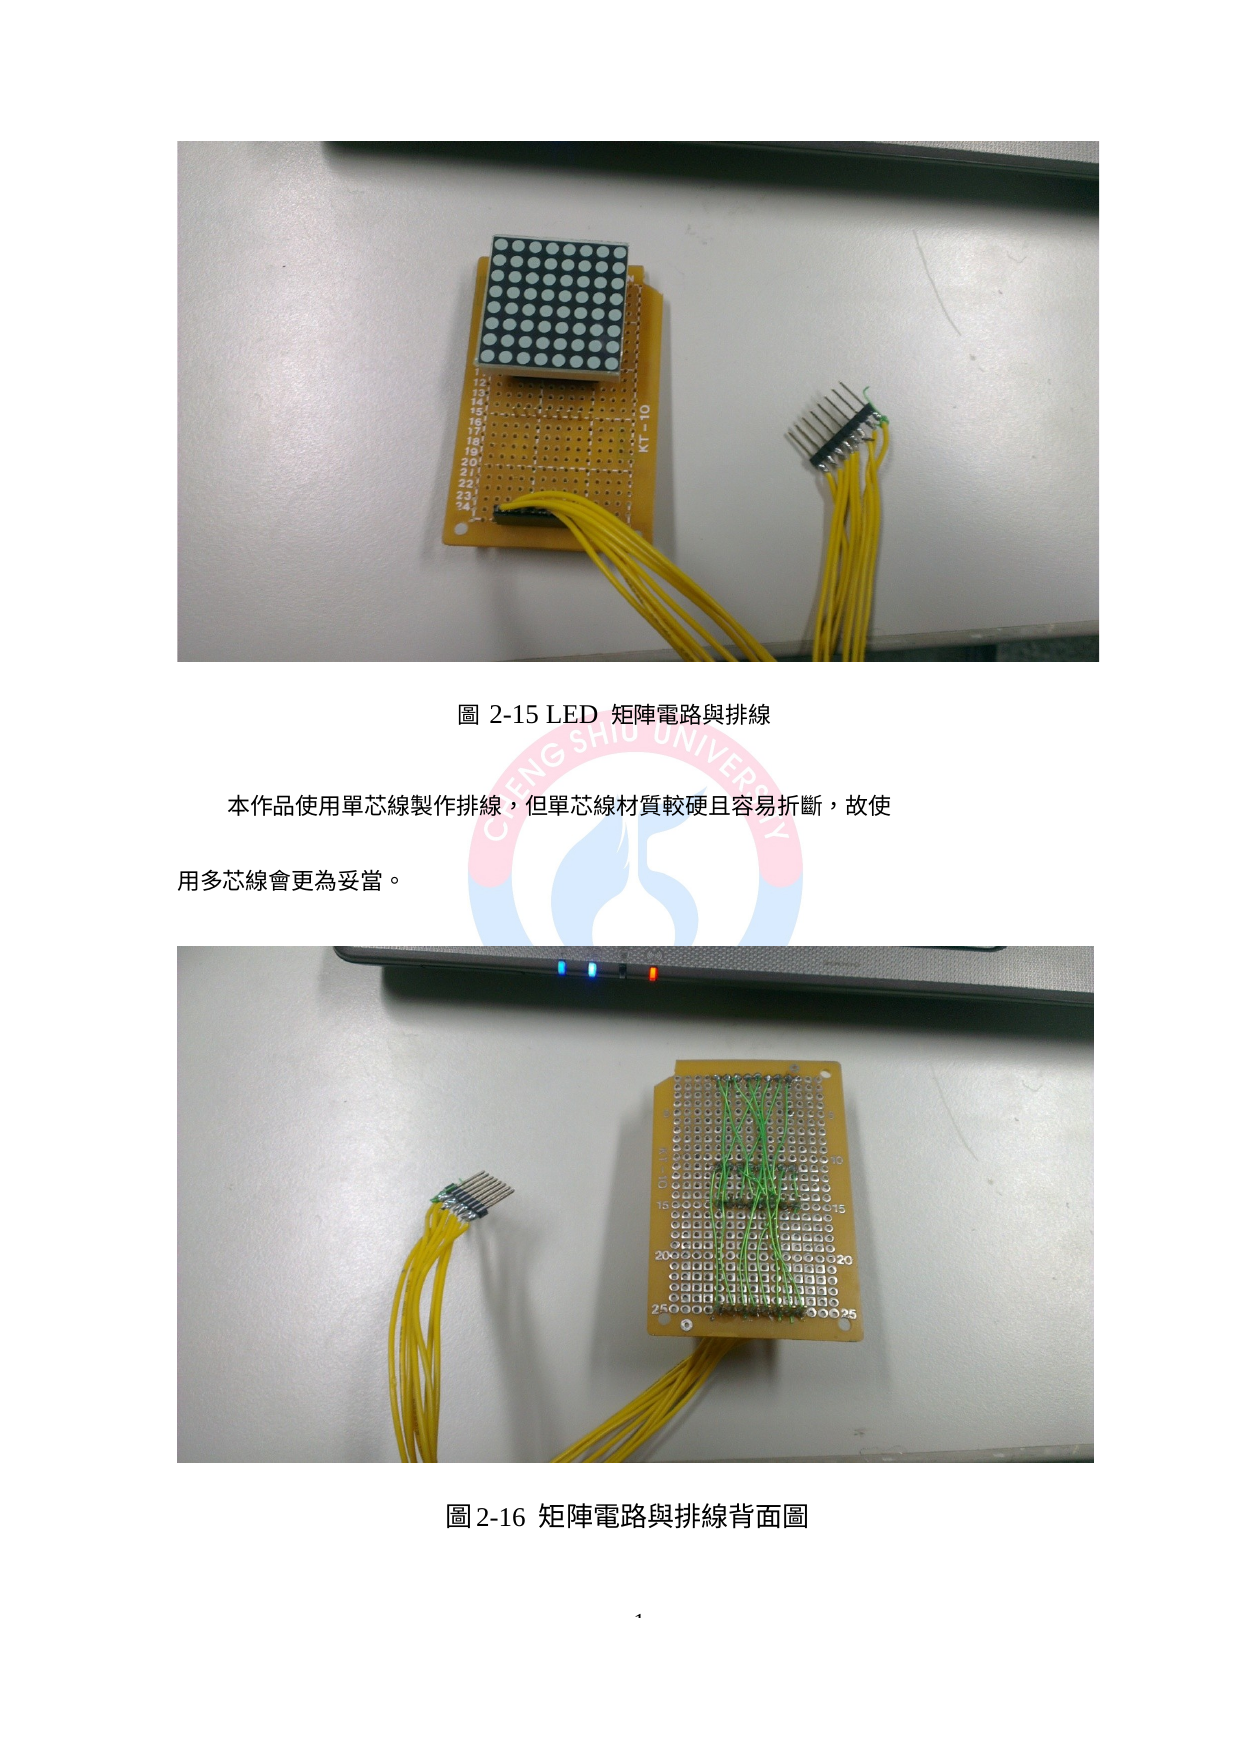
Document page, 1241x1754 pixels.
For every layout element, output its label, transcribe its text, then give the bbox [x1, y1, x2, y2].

picture [177, 141, 1100, 662]
picture [177, 706, 1094, 1463]
picture [467, 706, 476, 722]
picture [712, 706, 720, 718]
picture [686, 710, 694, 716]
picture [615, 706, 622, 713]
picture [584, 706, 594, 722]
picture [707, 706, 715, 718]
text 圖 2-16 矩陣電路與排線背面圖 [366, 1498, 888, 1534]
